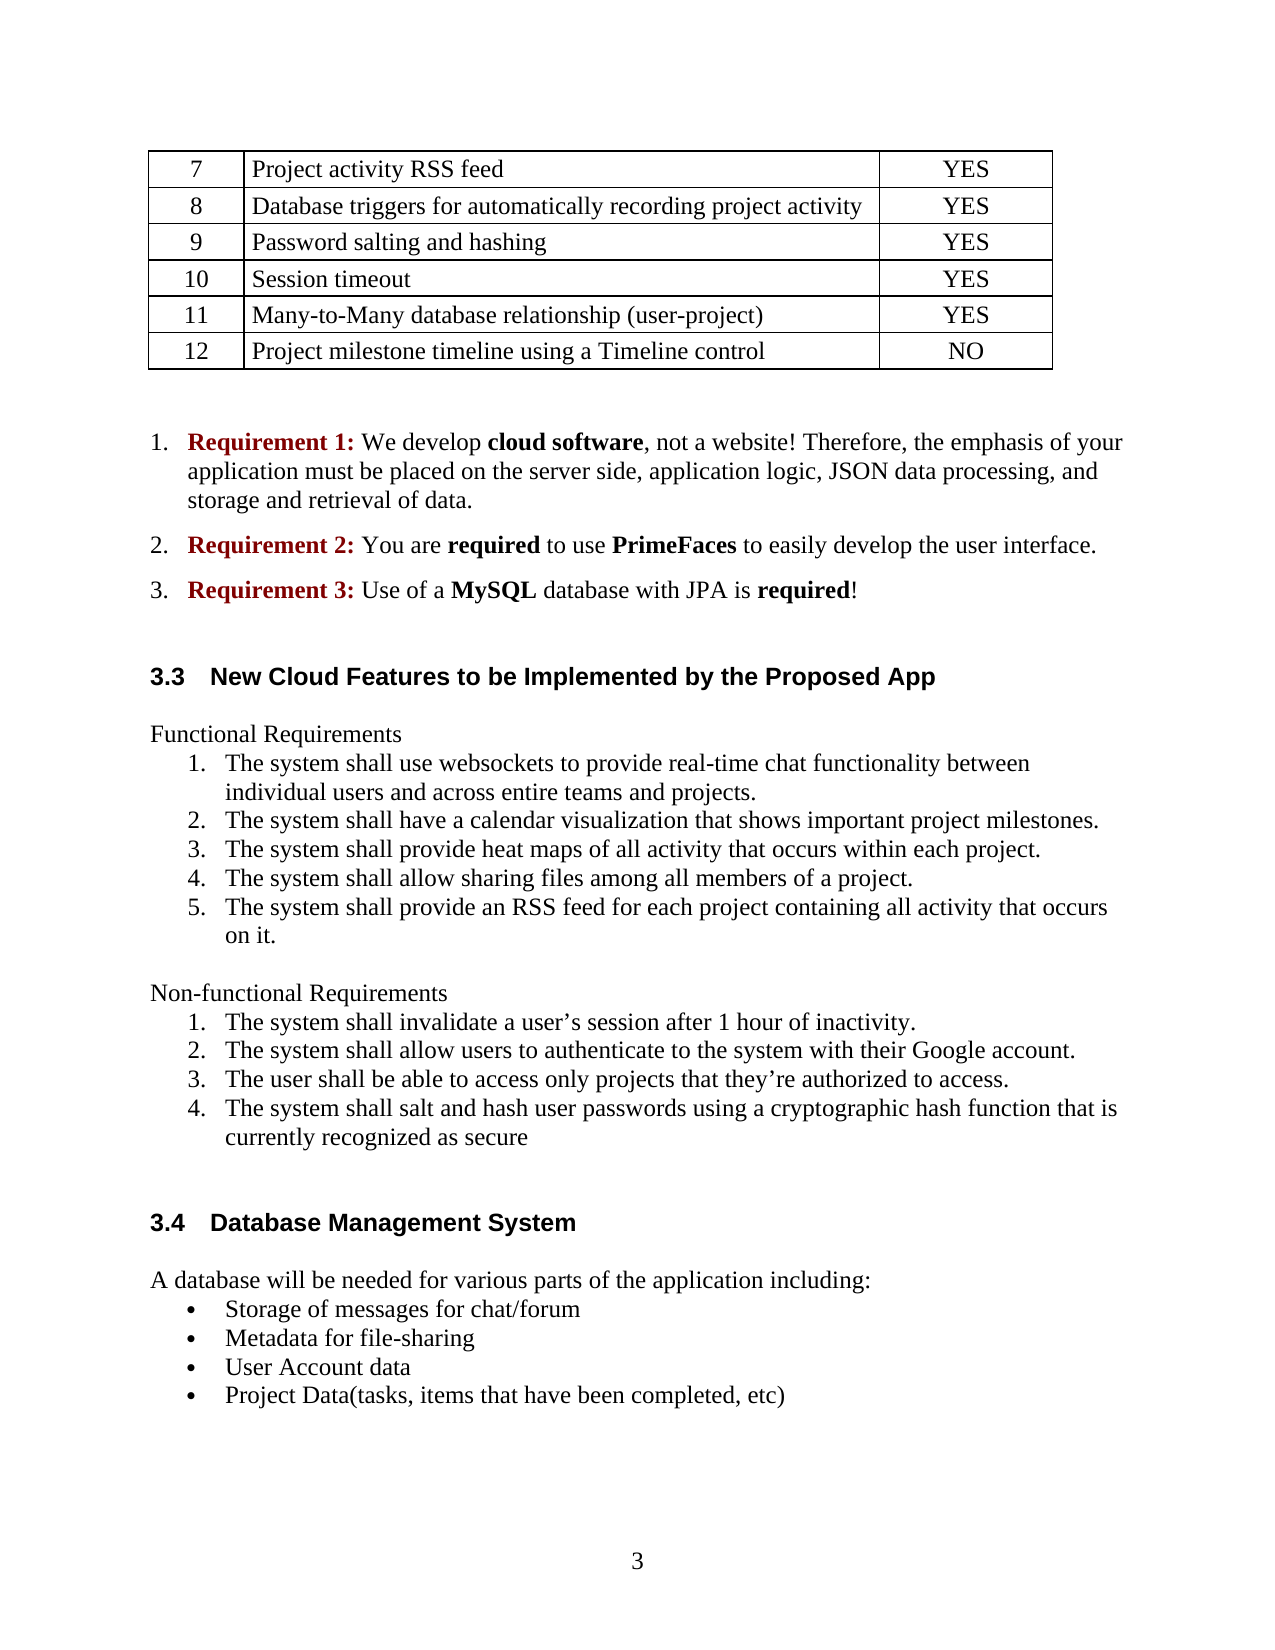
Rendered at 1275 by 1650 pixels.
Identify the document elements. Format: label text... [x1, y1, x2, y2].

table_cell Database triggers for automatically recording project activity [245, 188, 879, 223]
table_cell Project activity RSS feed [245, 152, 879, 186]
table_cell 11 [149, 297, 243, 332]
list The system shall salt and hash user passwords using a cryptographic hash function that is currently recognized as secure [187, 1093, 1125, 1151]
text Non-functional Requirements [150, 978, 1125, 1007]
table_cell Session timeout [245, 261, 879, 295]
list The system shall have a calendar visualization that shows important project milestones. [187, 806, 1125, 834]
list The user shall be able to access only projects that they’re authorized to access. [187, 1064, 1125, 1093]
table_cell YES [880, 224, 1052, 259]
table_cell Password salting and hashing [245, 224, 879, 259]
table_cell 8 [149, 188, 243, 223]
text Functional Requirements [150, 719, 1125, 748]
table_cell Many-to-Many database relationship (user-project) [245, 297, 879, 332]
text A database will be needed for various parts of the application including: [150, 1266, 1125, 1294]
subtitle New Cloud Features to be Implemented by the Proposed App [150, 662, 1125, 691]
table_cell Project milestone timeline using a Timeline control [245, 333, 879, 368]
list Project Data(tasks, items that have been completed, etc) [187, 1381, 1125, 1409]
table_cell 12 [149, 333, 243, 368]
table_cell YES [880, 297, 1052, 332]
list The system shall provide heat maps of all activity that occurs within each project. [187, 834, 1125, 863]
list The system shall use websockets to provide real-time chat functionality between individual users and across entire teams and projects. [187, 748, 1125, 806]
list Storage of messages for chat/forum [187, 1294, 1125, 1323]
list The system shall allow users to authenticate to the system with their Google account. [187, 1036, 1125, 1064]
table_cell 7 [149, 152, 243, 186]
list The system shall invalidate a user’s session after 1 hour of inactivity. [187, 1007, 1125, 1036]
table_cell 10 [149, 261, 243, 295]
list The system shall allow sharing files among all members of a project. [187, 863, 1125, 892]
table_cell NO [880, 333, 1052, 368]
subtitle Database Management System [150, 1208, 1125, 1237]
list The system shall provide an RSS feed for each project containing all activity that occurs on it. [187, 892, 1125, 949]
list Metadata for file-sharing [187, 1323, 1125, 1352]
table_cell YES [880, 188, 1052, 223]
table_cell YES [880, 152, 1052, 186]
table_cell 9 [149, 224, 243, 259]
table_cell YES [880, 261, 1052, 295]
list Requirement 1: We develop cloud software, not a website! Therefore, the emphasis of your application must be placed on the server side, application logic, JSON data processing, and storage and retrieval of data. [150, 427, 1125, 513]
list Requirement 3: Use of a MySQL database with JPA is required! [150, 576, 1125, 604]
list Requirement 2: You are required to use PrimeFaces to easily develop the user interface. [150, 530, 1125, 559]
list User Account data [187, 1352, 1125, 1381]
